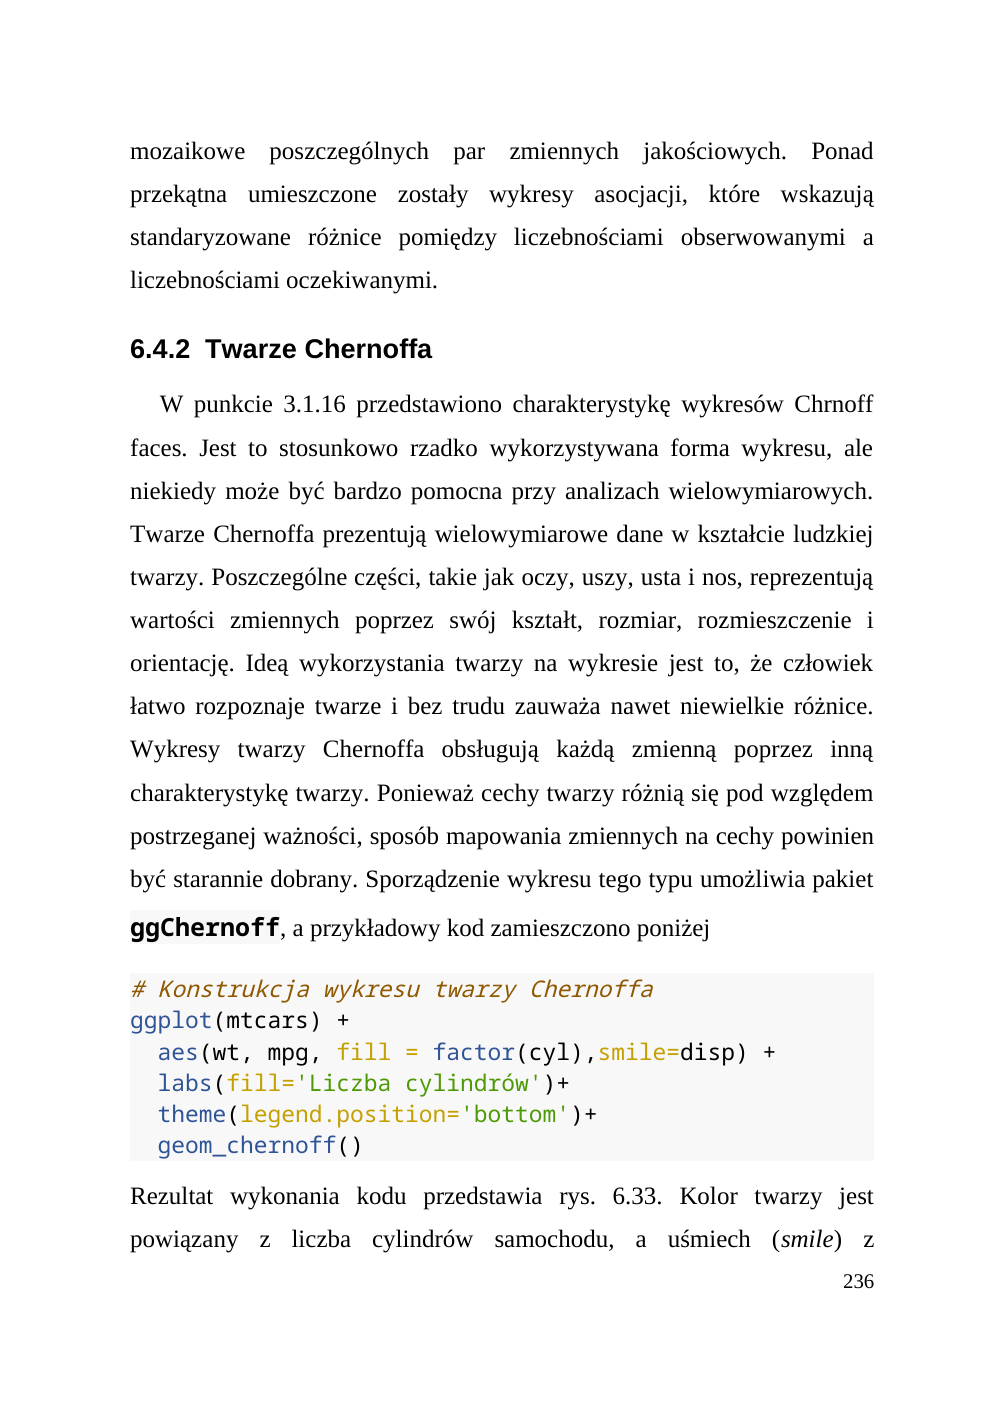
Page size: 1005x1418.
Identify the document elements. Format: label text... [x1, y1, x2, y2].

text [130, 136, 874, 294]
subtitle Twarze Chernoffa [130, 333, 874, 364]
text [130, 1181, 874, 1253]
text # Konstrukcja wykresu twarzy Chernoffa ggplot(mtcars) + aes(wt, mpg, fill = factor(cyl),smile=disp) + labs(fill='Liczba cylindrów')+ theme(legend.position='bottom')+ geom_chernoff() [350, 973, 874, 1161]
text W punkcie 3.1.16 przedstawiono charakterystykę wykresów Chrnoff faces. Jest to stosunkowo rzadko wykorzystywana forma wykresu, ale niekiedy może być bardzo pomocna przy analizach wielowymiarowych. Twarze Chernoffa prezentują wielowymiarowe dane w kształcie ludzkiej twarzy. Poszczególne części, takie jak oczy, uszy, usta i nos, reprezentują wartości zmiennych poprzez swój kształt, rozmiar, rozmieszczenie i orientację. Ideą wykorzystania twarzy na wykresie jest to, że człowiek łatwo rozpoznaje twarze i bez trudu zauważa nawet niewielkie różnice. Wykresy twarzy Chernoffa obsługują każdą zmienną poprzez inną charakterystykę twarzy. Ponieważ cechy twarzy różnią się pod względem postrzeganej ważności, sposób mapowania zmiennych na cechy powinien być starannie dobrany. Sporządzenie wykresu tego typu umożliwia pakiet ggChernoff, a przykładowy kod zamieszczono poniżej [130, 389, 874, 944]
